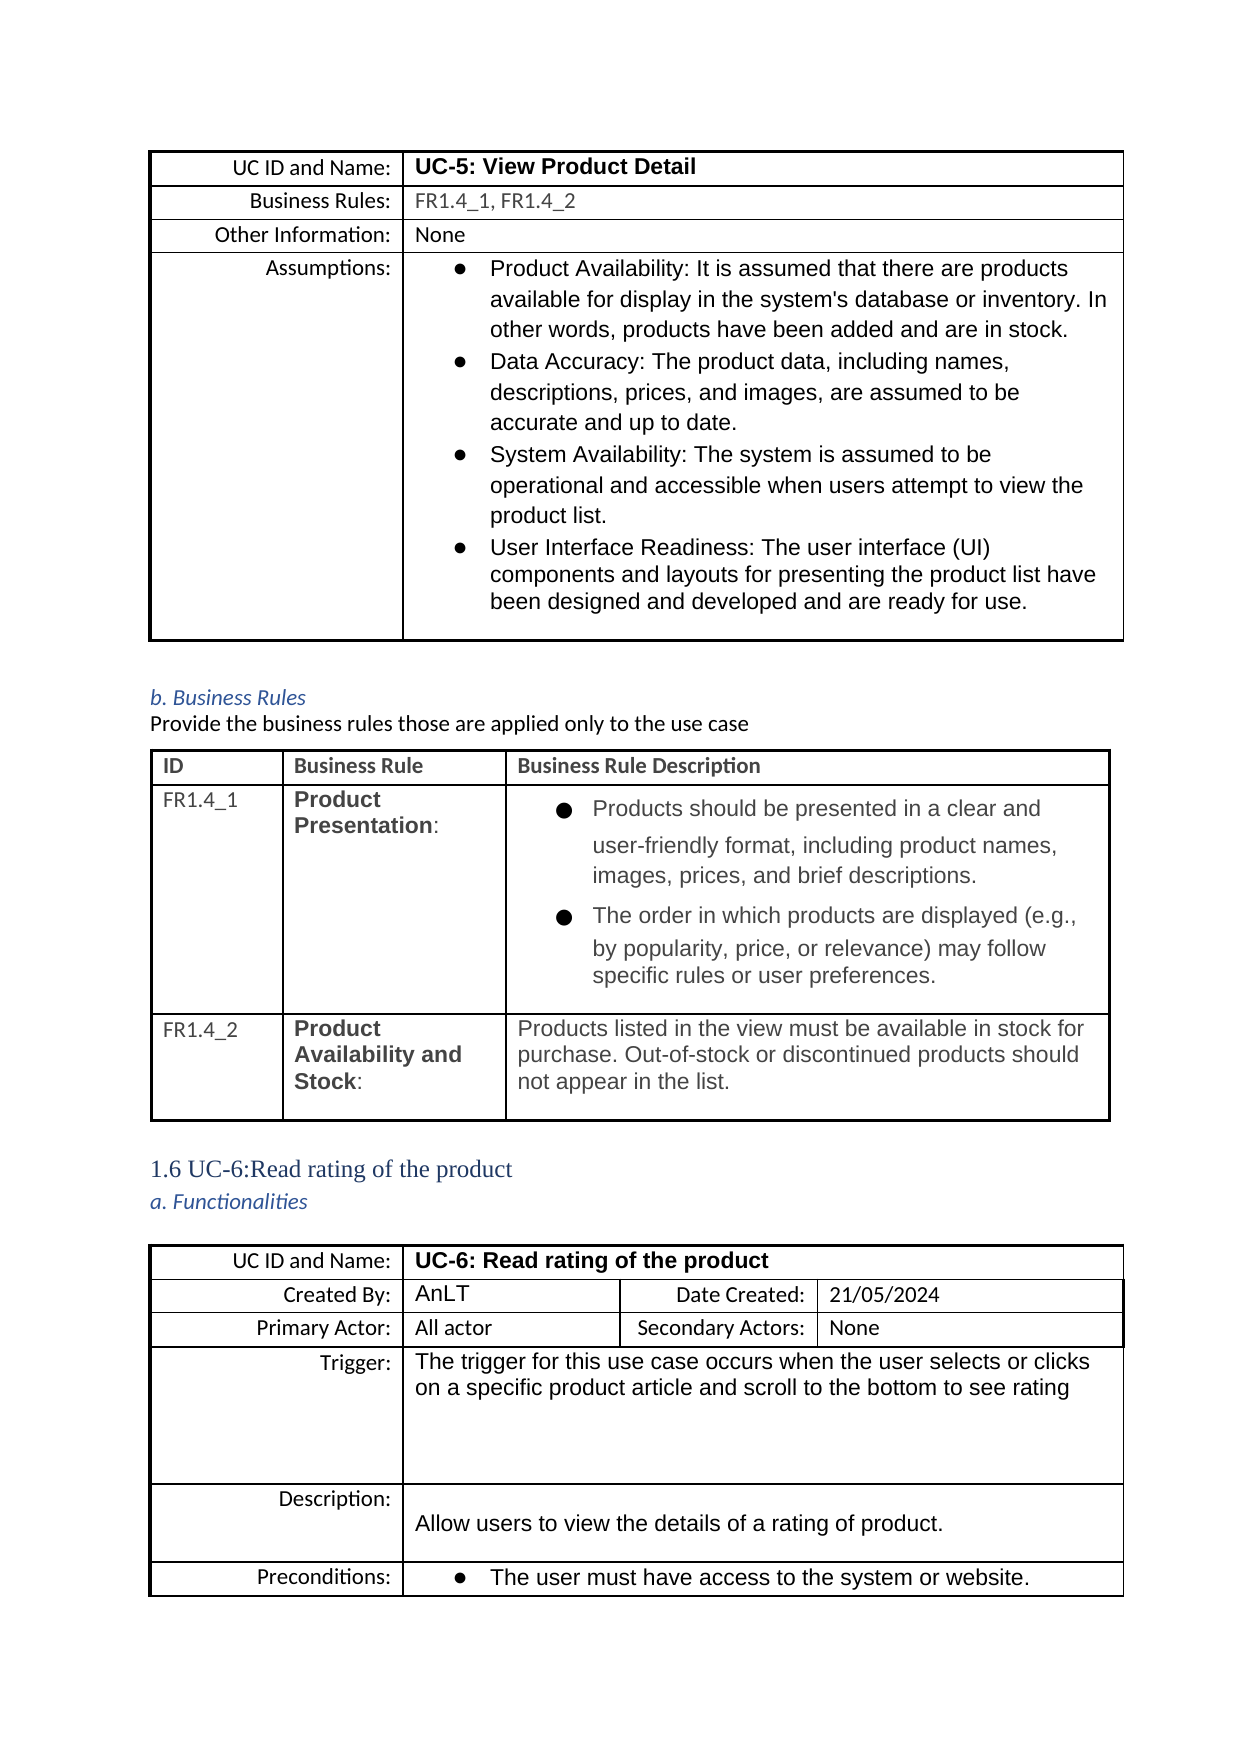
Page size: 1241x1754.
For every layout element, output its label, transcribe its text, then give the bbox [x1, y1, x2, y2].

subtitle a. Functionalities [150, 1187, 1090, 1215]
table_header Business Rule Description [507, 752, 1108, 783]
table_cell Product Availability: It is assumed that there are products available for display in the system's database or inventory. In other words, products have been added and are in stock. Data Accuracy: The product data, including names, descriptions, prices, and images, are assumed to be accurate and up to date. System Availability: The system is assumed to be operational and accessible when users attempt to view the product list. User Interface Readiness: The user interface (UI) components and layouts for presenting the product list have been designed and developed and are ready for use. [404, 253, 1123, 639]
table_header UC-6: Read rating of the product [404, 1247, 1123, 1278]
table_header UC ID and Name: [152, 1247, 402, 1278]
text Provide the business rules those are applied only to the use case [150, 711, 1090, 736]
table_cell Created By: [152, 1280, 402, 1312]
table_cell Secondary Actors: [621, 1313, 817, 1346]
table_header UC ID and Name: [152, 153, 402, 185]
table_cell The trigger for this use case occurs when the user selects or clicks on a specific product article and scroll to the bottom to see rating [404, 1348, 1123, 1483]
table_cell Description: [152, 1485, 402, 1561]
table_cell Products should be presented in a clear and user-friendly format, including product names, images, prices, and brief descriptions. The order in which products are displayed (e.g., by popularity, price, or relevance) may follow specific rules or user preferences. [507, 786, 1108, 1013]
table_cell Products listed in the view must be available in stock for purchase. Out-of-stock or discontinued products should not appear in the list. [507, 1015, 1108, 1119]
table_cell FR1.4_1, FR1.4_2 [404, 187, 1123, 218]
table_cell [404, 1563, 1123, 1595]
table_header Business Rule [284, 752, 505, 783]
table_cell Assumptions: [152, 253, 402, 639]
table_header ID [153, 752, 282, 783]
table_cell Trigger: [152, 1348, 402, 1483]
table_cell Product Presentation: [284, 786, 505, 1013]
table_cell Other Information: [152, 220, 402, 252]
table_cell FR1.4_1 [153, 786, 282, 1013]
table_cell Business Rules: [152, 187, 402, 218]
table_cell Allow users to view the details of a rating of product. [404, 1485, 1123, 1561]
subtitle b. Business Rules [150, 683, 1090, 711]
table_header UC-5: View Product Detail [404, 153, 1123, 185]
subtitle 1.6 UC-6:Read rating of the product [150, 1154, 1090, 1183]
table_cell 21/05/2024 [818, 1280, 1122, 1312]
table_cell Product Availability and Stock: [284, 1015, 505, 1119]
table_cell FR1.4_2 [153, 1015, 282, 1119]
table_cell AnLT [404, 1280, 619, 1312]
table_cell None [404, 220, 1123, 252]
table_cell All actor [404, 1313, 619, 1346]
table_cell Preconditions: [152, 1563, 402, 1595]
table_cell None [818, 1313, 1122, 1346]
table_cell Primary Actor: [152, 1313, 402, 1346]
table_cell Date Created: [621, 1280, 817, 1312]
